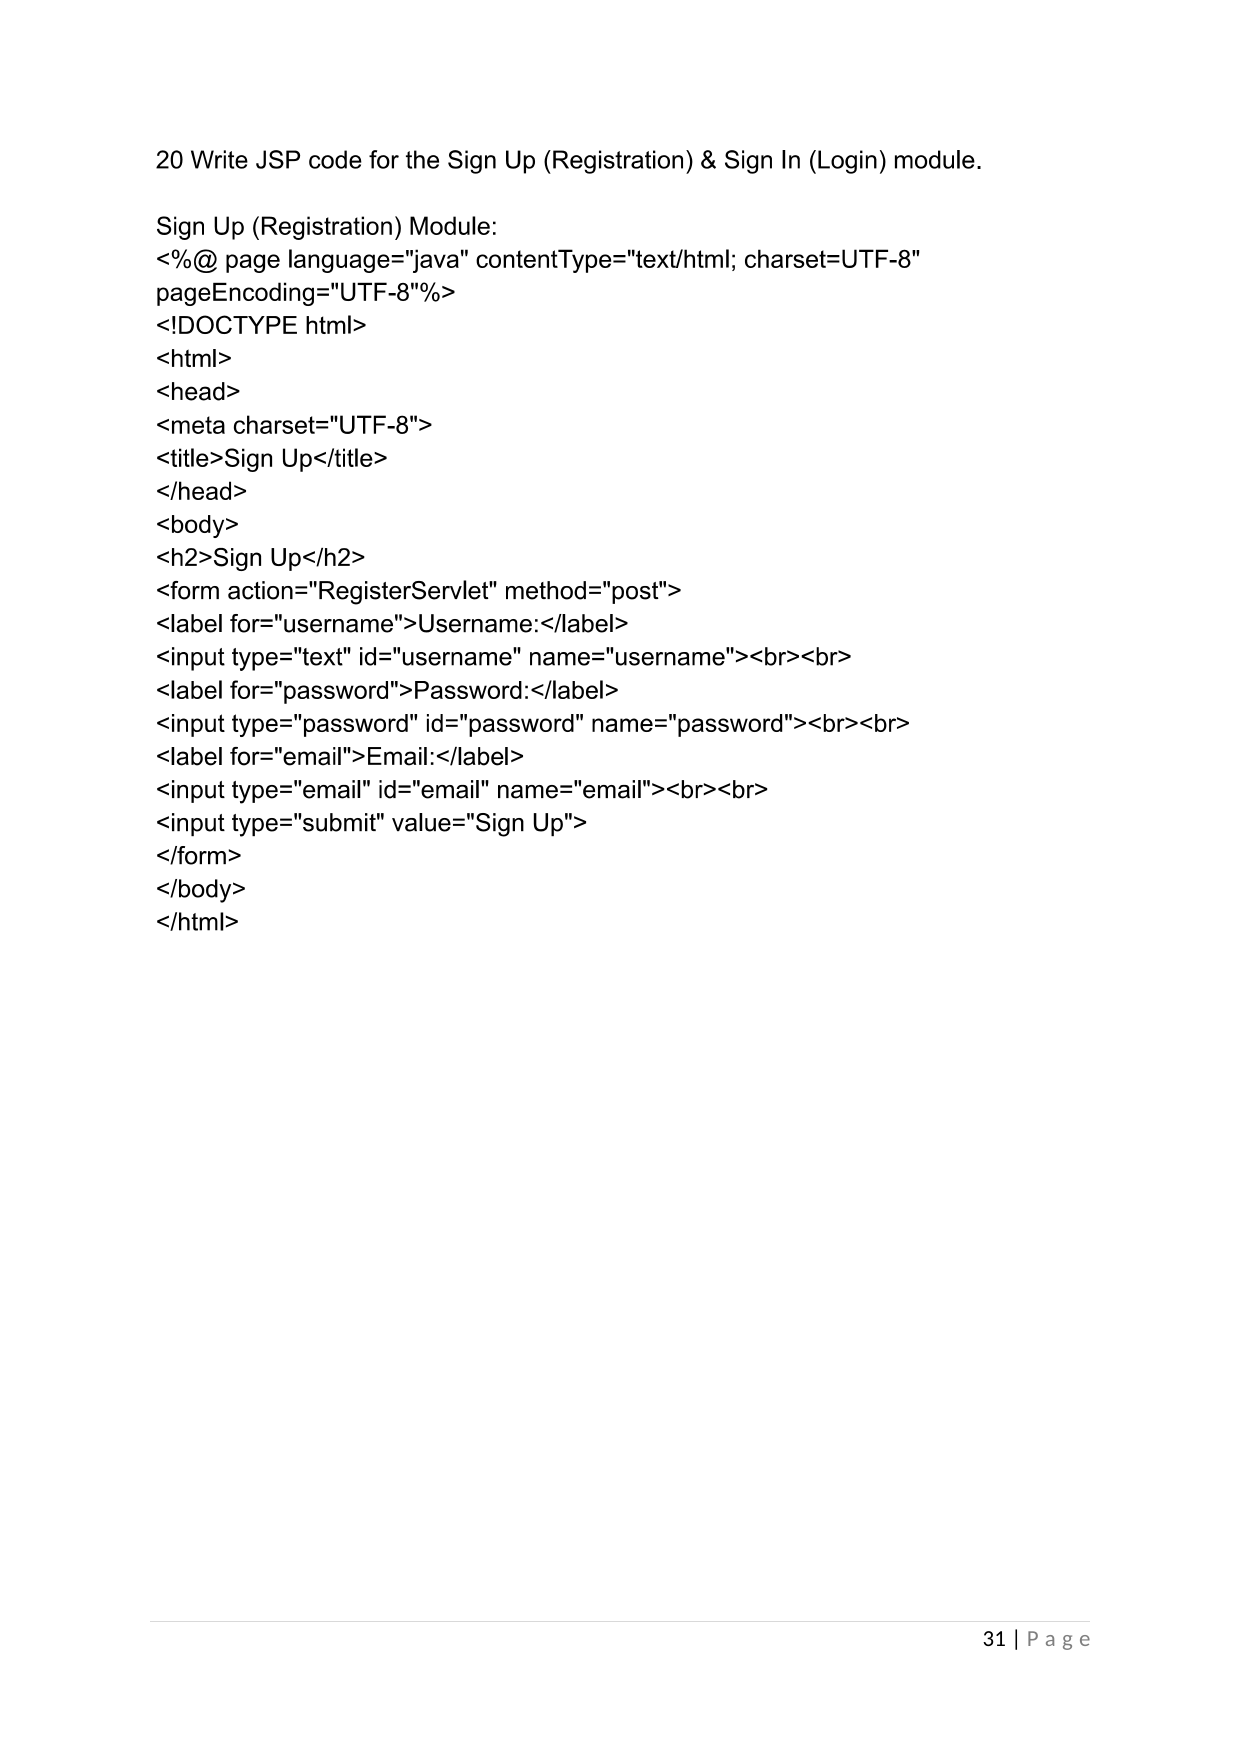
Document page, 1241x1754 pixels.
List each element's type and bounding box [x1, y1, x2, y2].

picture [155, 150, 981, 931]
